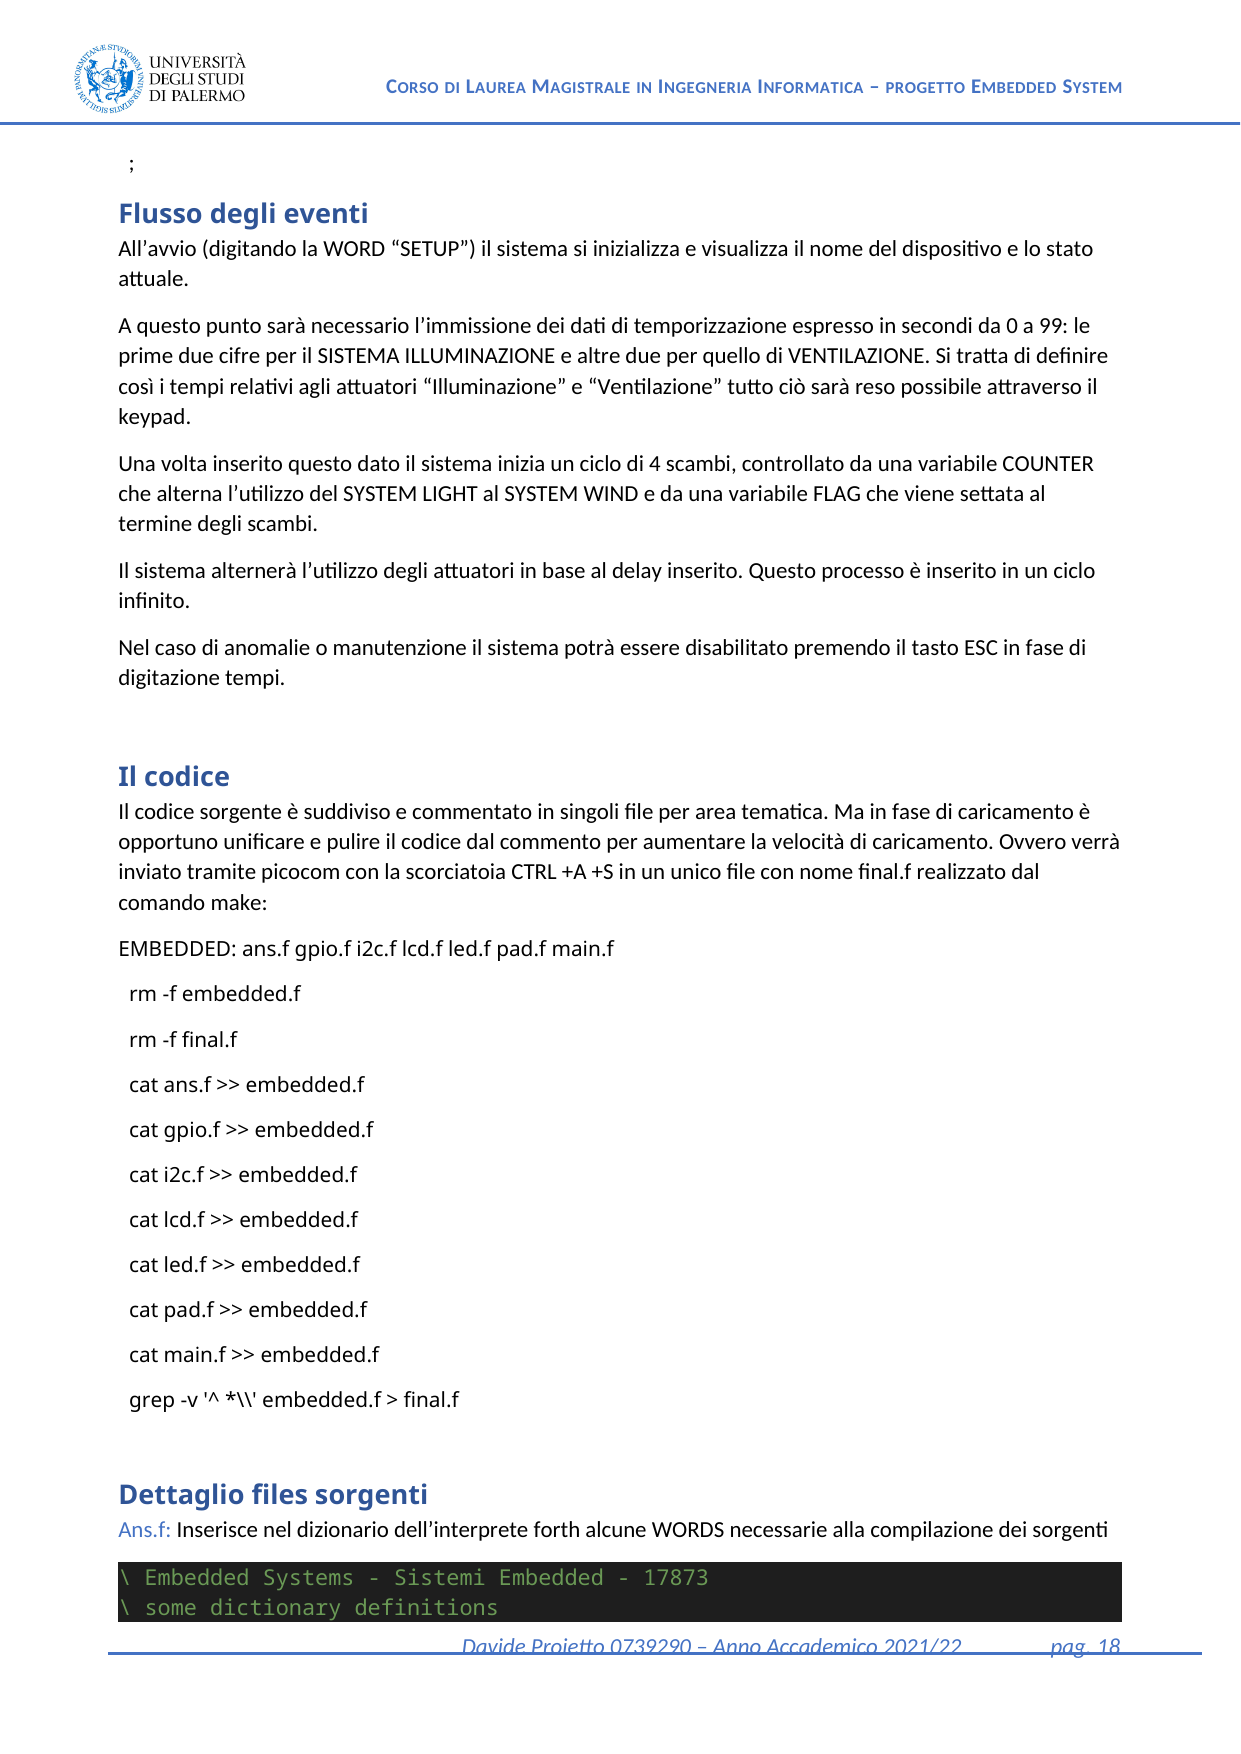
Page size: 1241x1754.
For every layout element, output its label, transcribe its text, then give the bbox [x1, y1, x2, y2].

text Il codice sorgente è suddiviso e commentato in singoli file per area tematica. Ma in fase di caricamento è opportuno unificare e pulire il codice dal commento per aumentare la velocità di caricamento. Ovvero verrà inviato tramite picocom con la scorciatoia CTRL +A +S in un unico file con nome final.f realizzato dal comando make: [118, 797, 1122, 916]
picture [72, 41, 252, 117]
text Una volta inserito questo dato il sistema inizia un ciclo di 4 scambi, controllato da una variabile COUNTER che alterna l’utilizzo del SYSTEM LIGHT al SYSTEM WIND e da una variabile FLAG che viene settata al termine degli scambi. [118, 449, 1122, 537]
text \ some dictionary definitions [118, 1592, 1122, 1622]
text cat gpio.f >> embedded.f [118, 1115, 1122, 1143]
text cat main.f >> embedded.f [118, 1340, 1122, 1369]
text cat lcd.f >> embedded.f [118, 1205, 1122, 1233]
text \ Embedded Systems - Sistemi Embedded - 17873 [118, 1562, 1122, 1592]
text cat i2c.f >> embedded.f [118, 1160, 1122, 1188]
subtitle Il codice [118, 757, 1122, 794]
text EMBEDDED: ans.f gpio.f i2c.f lcd.f led.f pad.f main.f [118, 934, 1122, 963]
subtitle Flusso degli eventi [118, 194, 1122, 231]
text ; [118, 148, 403, 176]
text Nel caso di anomalie o manutenzione il sistema potrà essere disabilitato premendo il tasto ESC in fase di digitazione tempi. [118, 633, 1122, 691]
text Ans.f: Inserisce nel dizionario dell’interprete forth alcune WORDS necessarie alla compilazione dei sorgenti [118, 1516, 1122, 1543]
text cat led.f >> embedded.f [118, 1250, 1122, 1279]
text rm -f final.f [118, 1025, 1122, 1053]
text rm -f embedded.f [118, 979, 1122, 1008]
text All’avvio (digitando la WORD “SETUP”) il sistema si inizializza e visualizza il nome del dispositivo e lo stato attuale. [118, 234, 1122, 292]
text A questo punto sarà necessario l’immissione dei dati di temporizzazione espresso in secondi da 0 a 99: le prime due cifre per il SISTEMA ILLUMINAZIONE e altre due per quello di VENTILAZIONE. Si tratta di definire così i tempi relativi agli attuatori “Illuminazione” e “Ventilazione” tutto ciò sarà reso possibile attraverso il keypad. [118, 311, 1122, 430]
subtitle Dettaglio files sorgenti [118, 1476, 1122, 1513]
text grep -v '^ *\\' embedded.f > final.f [118, 1386, 1122, 1414]
text Il sistema alternerà l’utilizzo degli attuatori in base al delay inserito. Questo processo è inserito in un ciclo infinito. [118, 556, 1122, 614]
text cat ans.f >> embedded.f [118, 1070, 1122, 1098]
text cat pad.f >> embedded.f [118, 1295, 1122, 1324]
